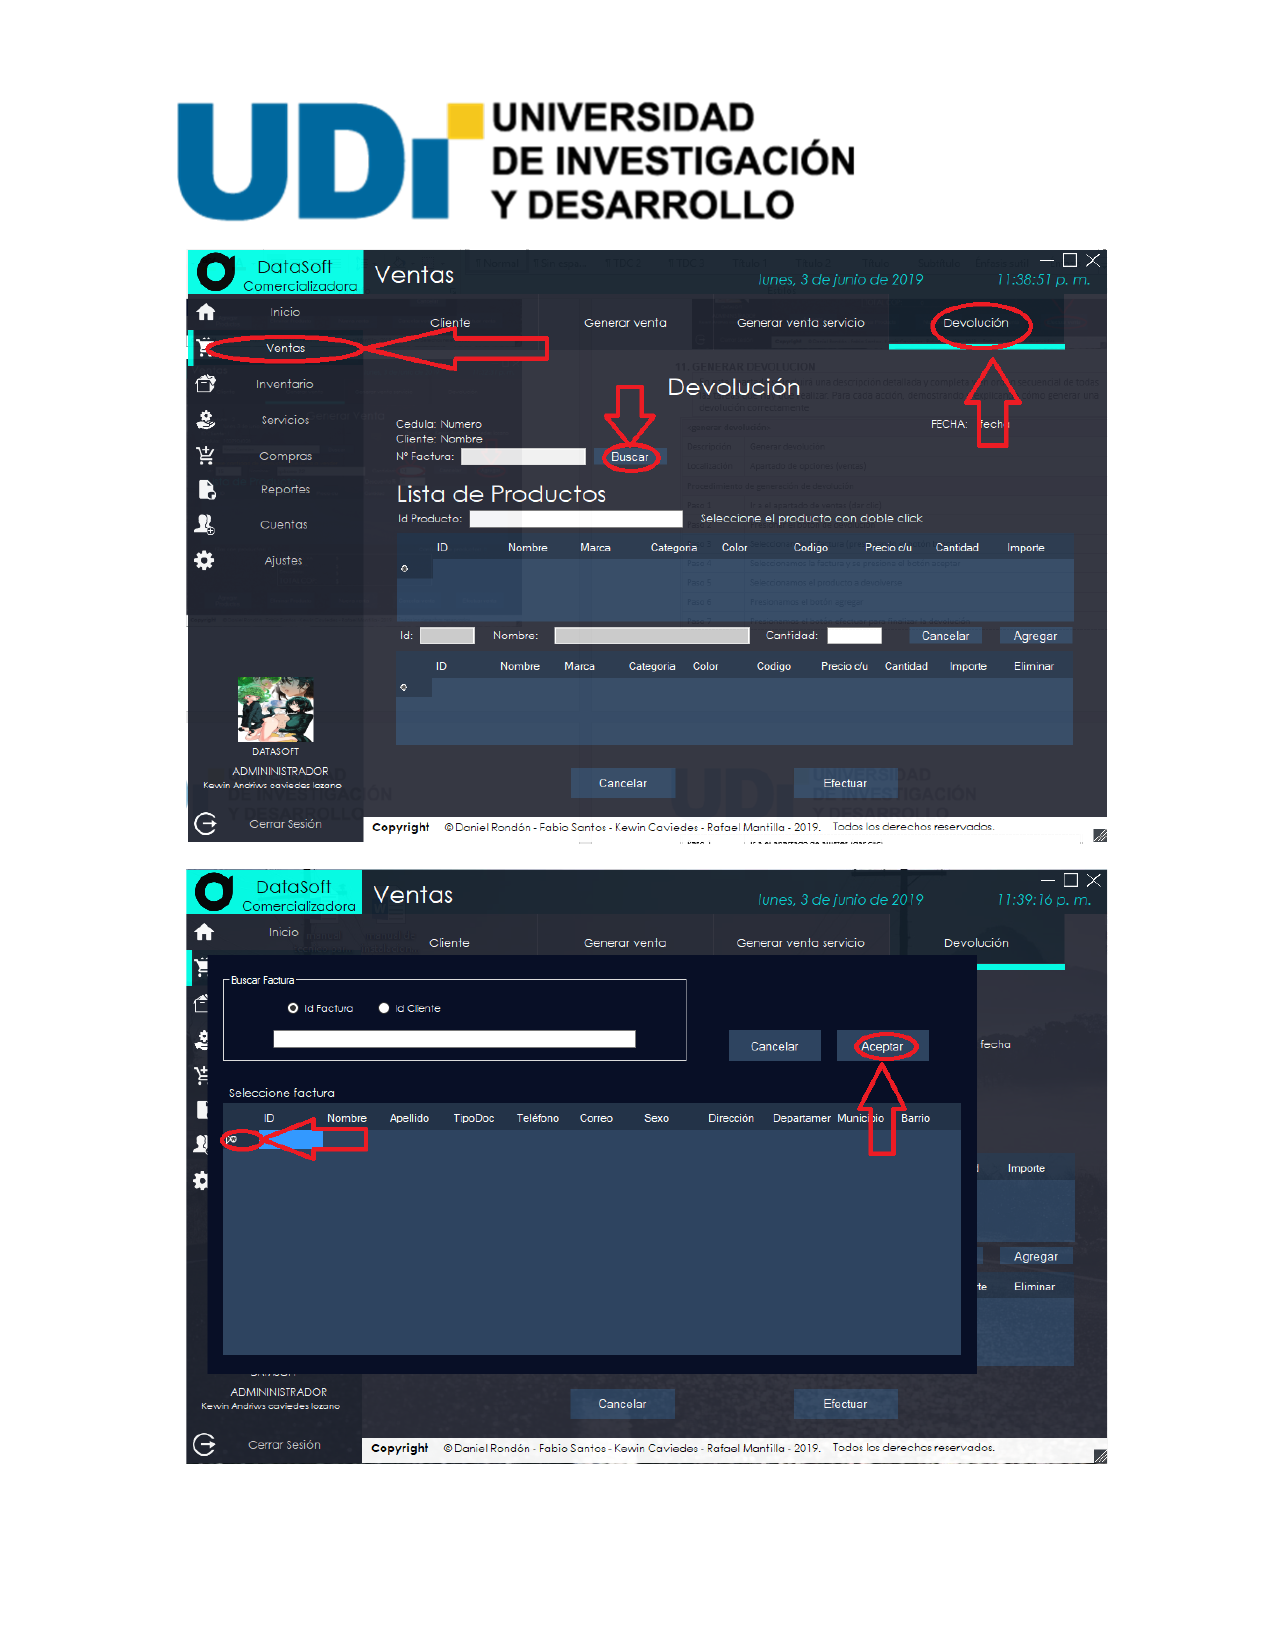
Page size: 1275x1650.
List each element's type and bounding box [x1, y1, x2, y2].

picture [177, 73, 1108, 844]
picture [186, 869, 1108, 1464]
